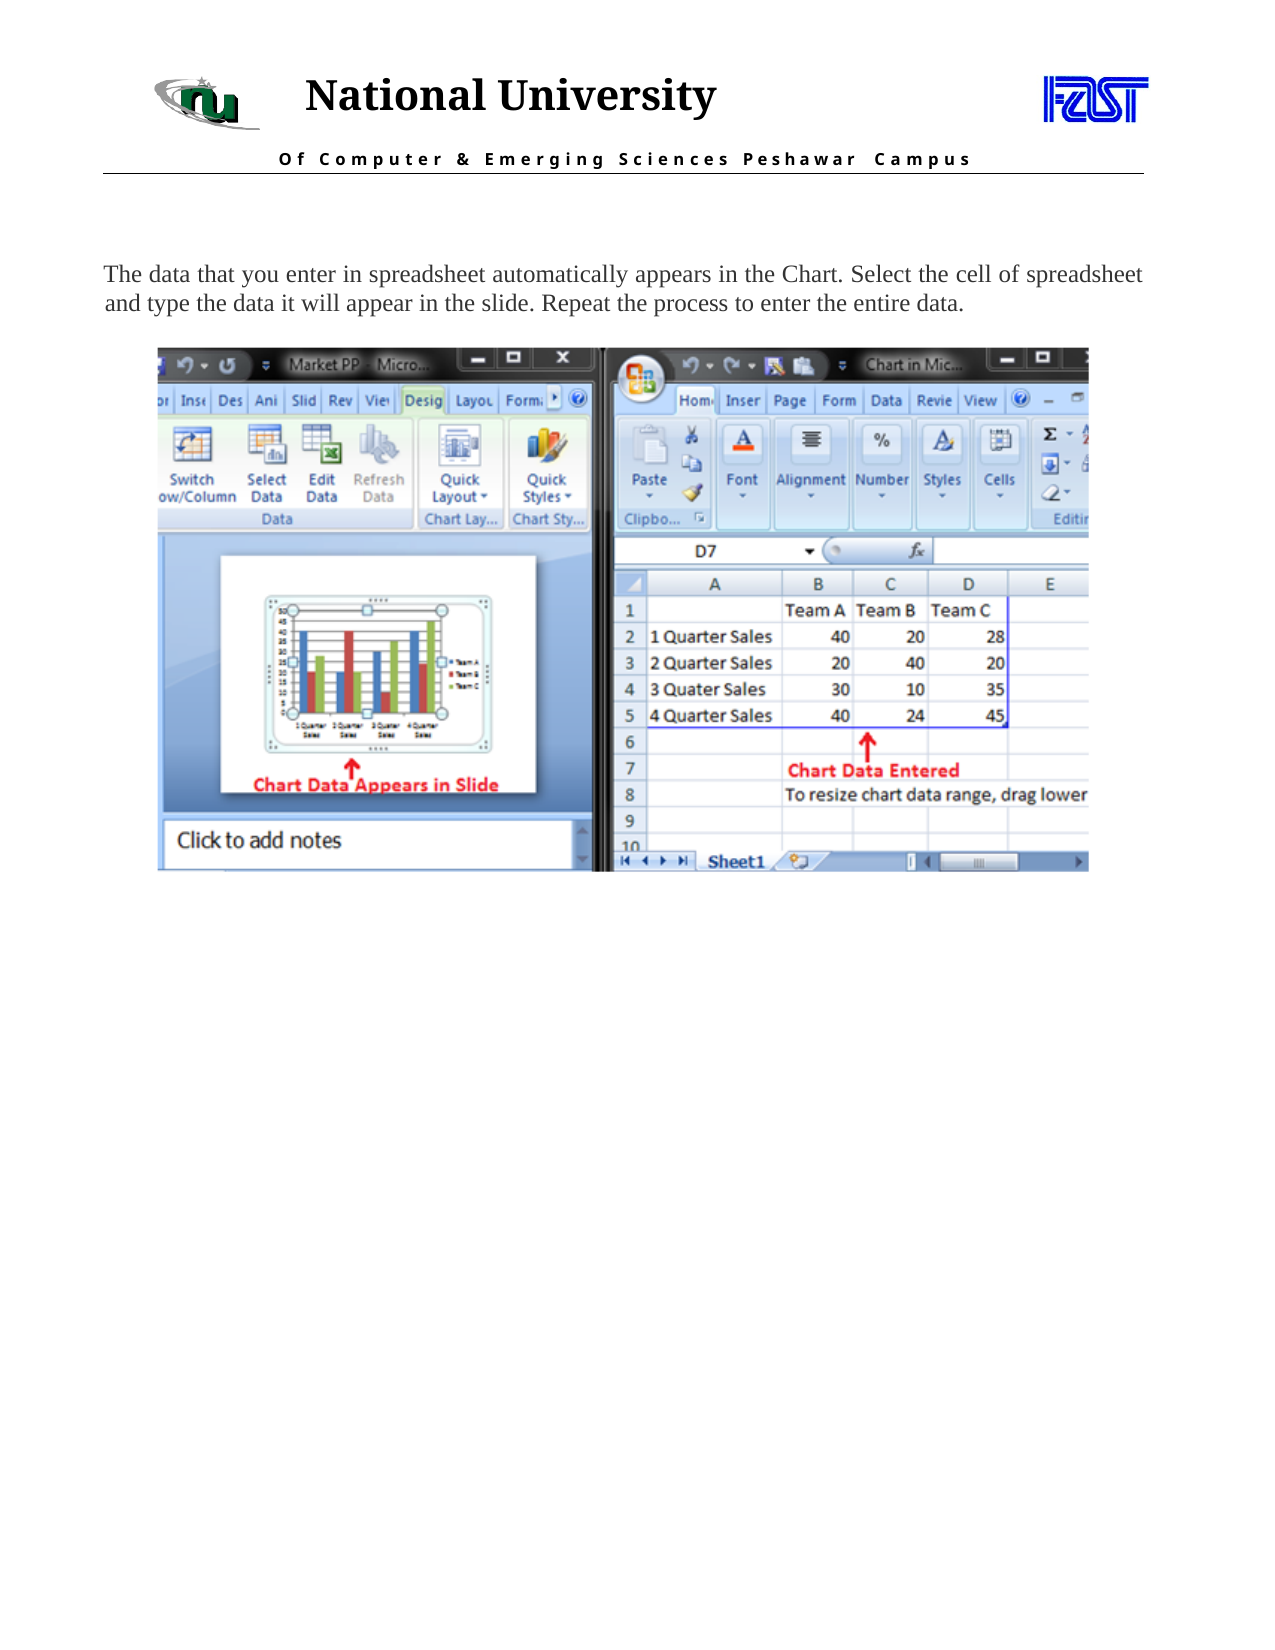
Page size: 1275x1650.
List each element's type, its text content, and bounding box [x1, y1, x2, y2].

picture [1036, 75, 1152, 124]
picture [153, 68, 260, 130]
text The data that you enter in spreadsheet automatically appears in the Chart. Select the cell of spreadsheet and type the data it will appear in the slide. Repeat the process to enter the entire data. [103, 259, 1144, 317]
picture [155, 345, 1092, 875]
